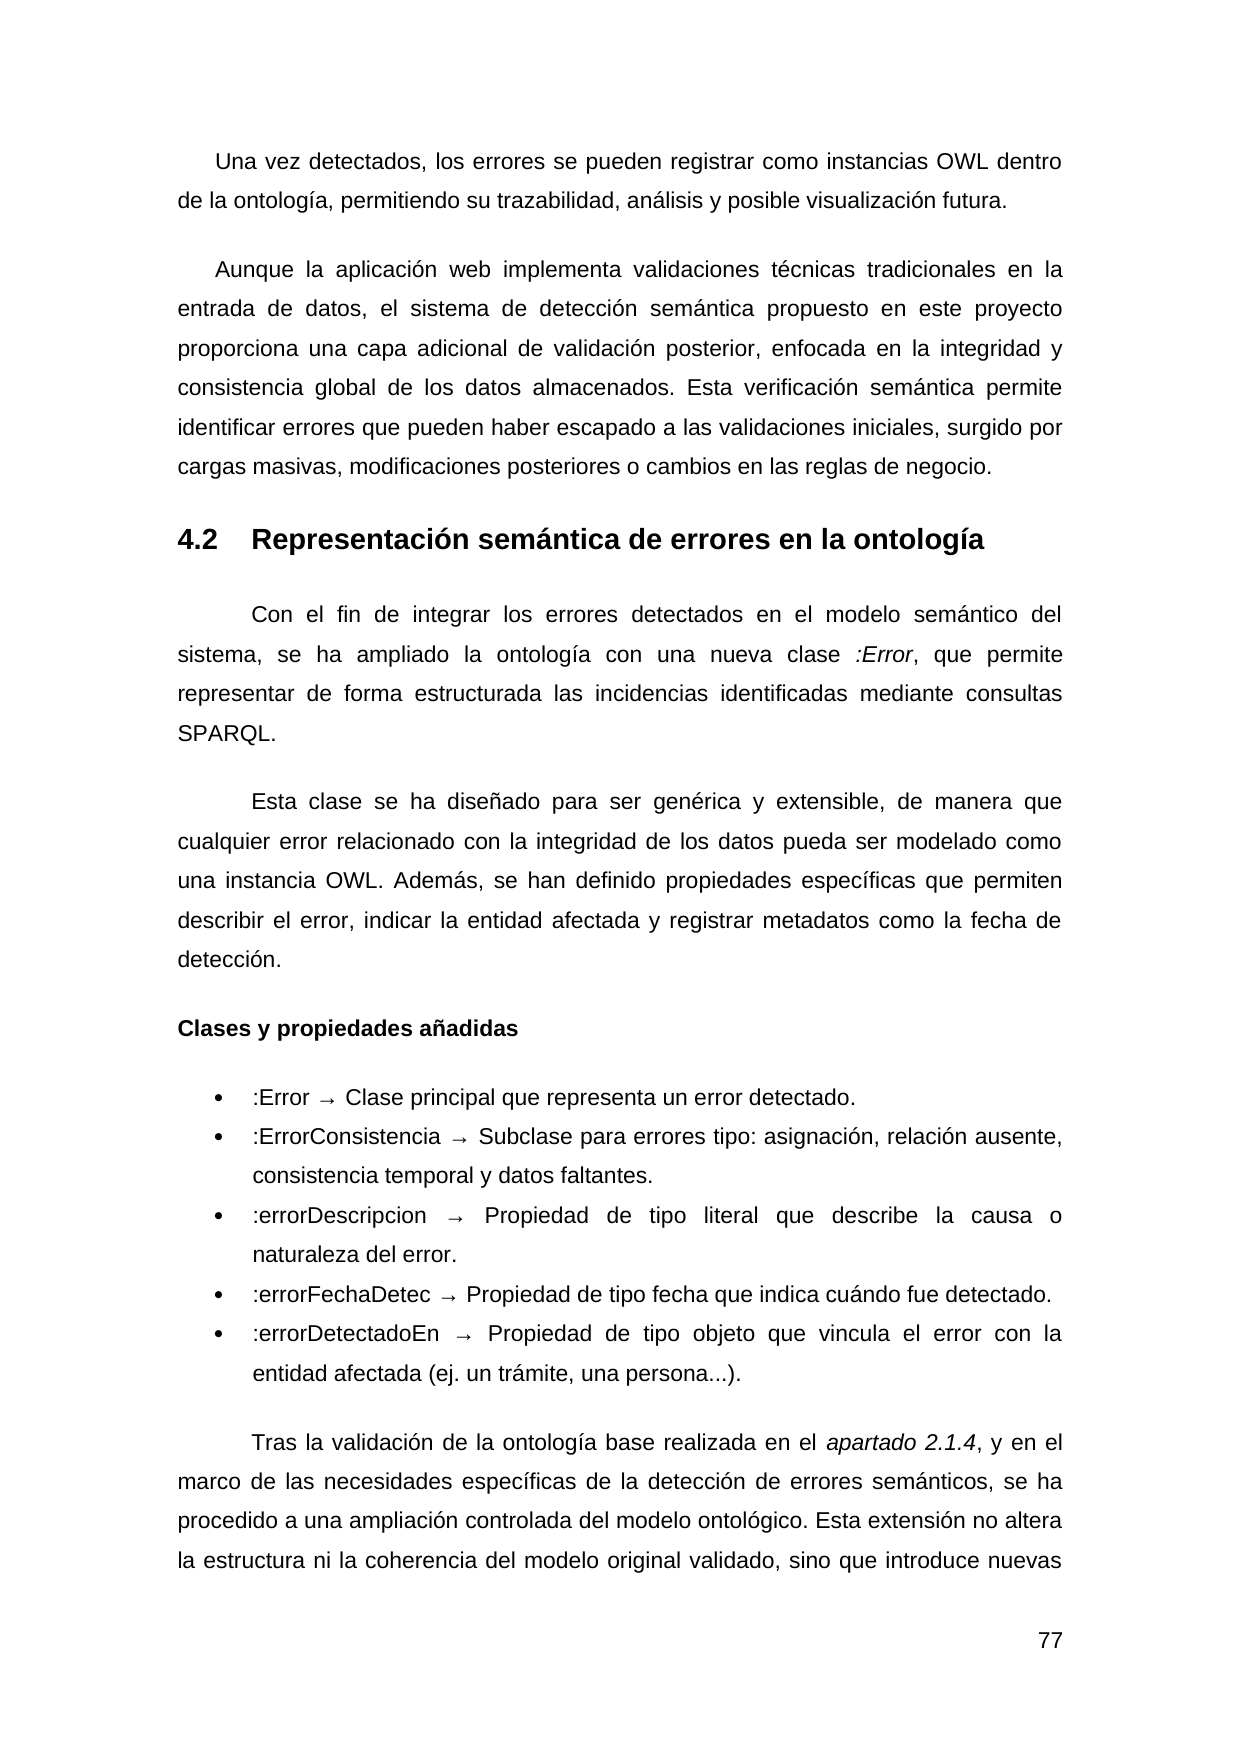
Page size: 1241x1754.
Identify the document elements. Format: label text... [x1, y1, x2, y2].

subtitle Representación semántica de errores en la ontología [177, 522, 1063, 555]
list :errorFechaDetec → Propiedad de tipo fecha que indica cuándo fue detectado. [215, 1281, 1063, 1307]
text Clases y propiedades añadidas [177, 1015, 1063, 1041]
text Con el fin de integrar los errores detectados en el modelo semántico del sistema, se ha ampliado la ontología con una nueva clase :Error, que permite representar de forma estructurada las incidencias identificadas mediante consultas SPARQL. [177, 601, 1063, 746]
list :Error → Clase principal que representa un error detectado. [215, 1083, 1063, 1110]
list :errorDetectadoEn → Propiedad de tipo objeto que vincula el error con la entidad afectada (ej. un trámite, una persona...). [215, 1320, 1063, 1386]
text Aunque la aplicación web implementa validaciones técnicas tradicionales en la entrada de datos, el sistema de detección semántica propuesto en este proyecto proporciona una capa adicional de validación posterior, enfocada en la integridad y consistencia global de los datos almacenados. Esta verificación semántica permite identificar errores que pueden haber escapado a las validaciones iniciales, surgido por cargas masivas, modificaciones posteriores o cambios en las reglas de negocio. [177, 256, 1063, 479]
list :errorDescripcion → Propiedad de tipo literal que describe la causa o naturaleza del error. [215, 1202, 1063, 1268]
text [177, 1428, 1063, 1573]
list :ErrorConsistencia → Subclase para errores tipo: asignación, relación ausente, consistencia temporal y datos faltantes. [215, 1123, 1063, 1189]
text Esta clase se ha diseñado para ser genérica y extensible, de manera que cualquier error relacionado con la integridad de los datos pueda ser modelado como una instancia OWL. Además, se han definido propiedades específicas que permiten describir el error, indicar la entidad afectada y registrar metadatos como la fecha de detección. [177, 788, 1063, 973]
text Una vez detectados, los errores se pueden registrar como instancias OWL dentro de la ontología, permitiendo su trazabilidad, análisis y posible visualización futura. [177, 148, 1063, 213]
